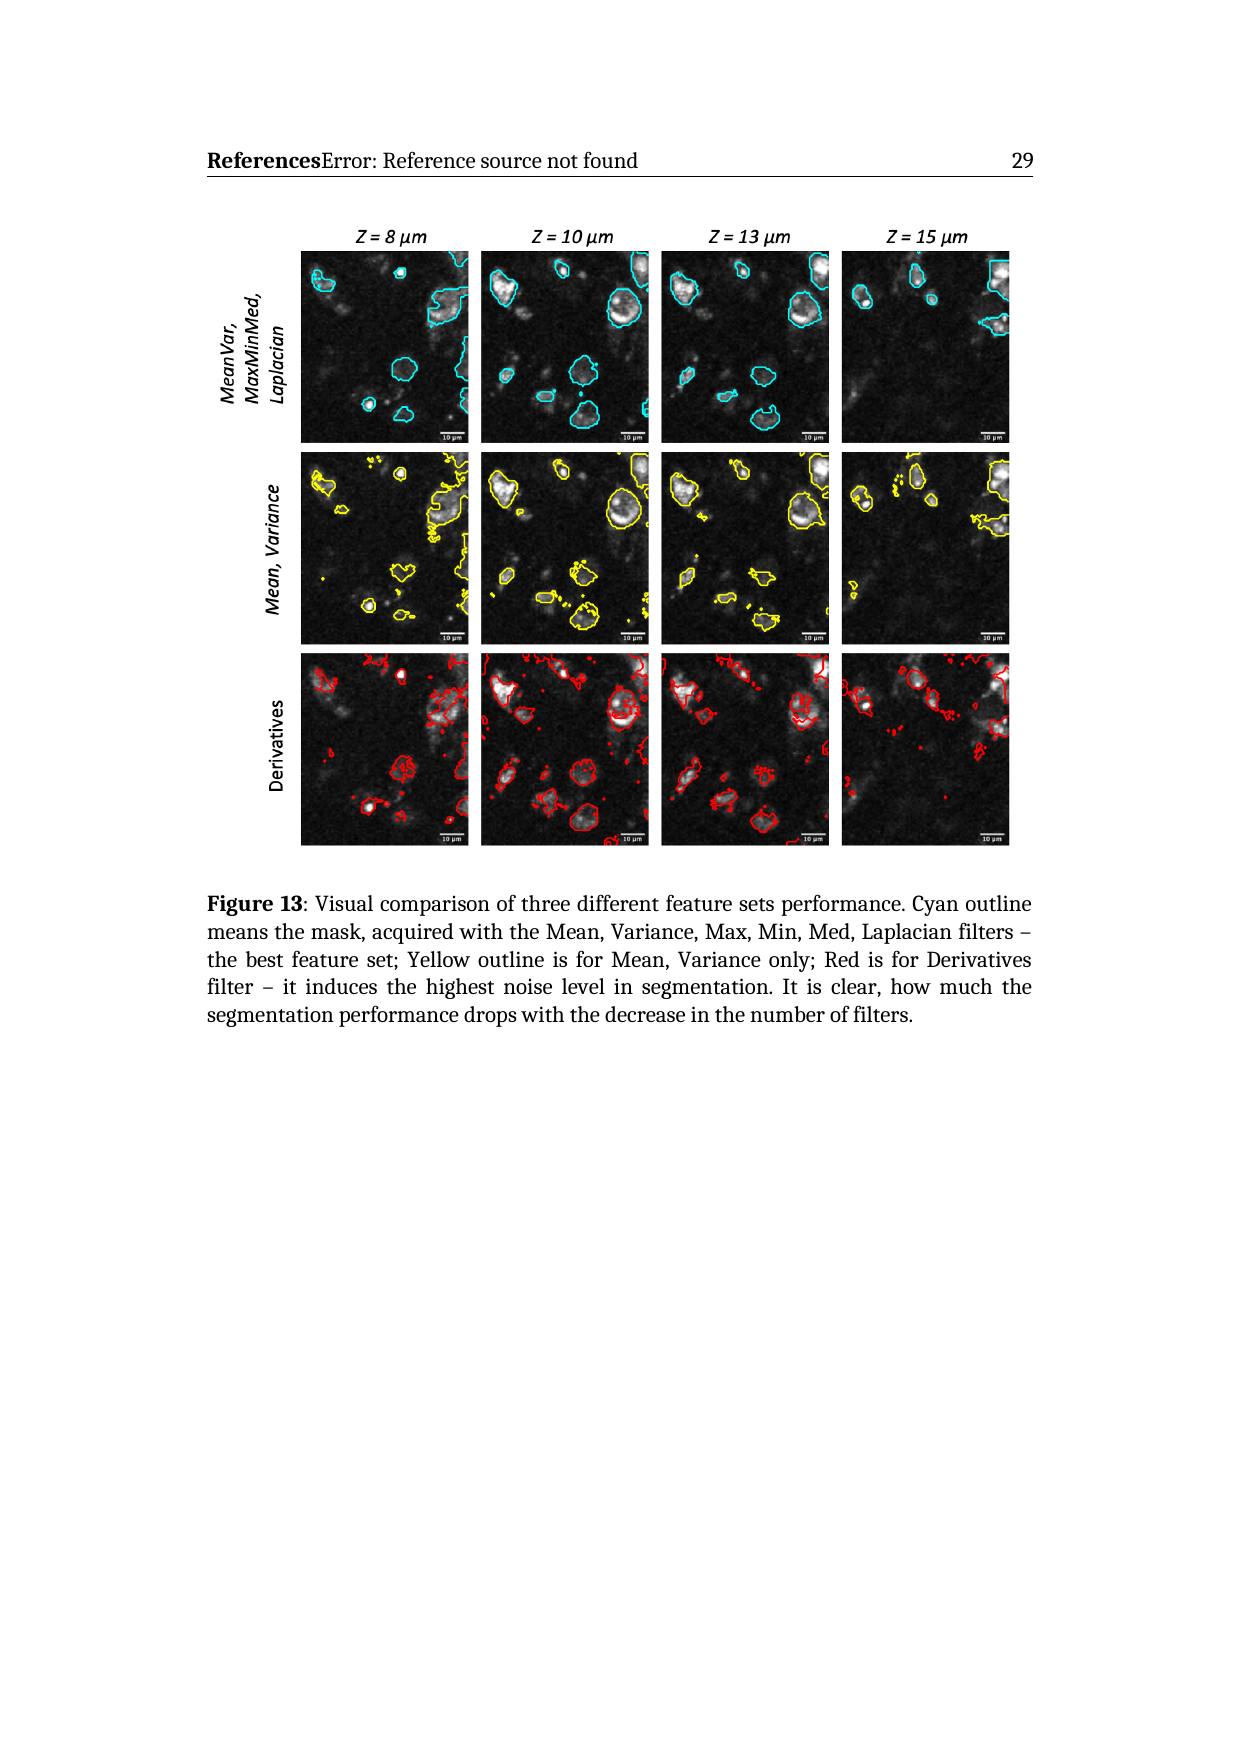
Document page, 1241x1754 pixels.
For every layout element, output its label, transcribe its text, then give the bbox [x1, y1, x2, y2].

picture [206, 218, 1034, 865]
text Figure 13: Visual comparison of three different feature sets performance. Cyan outline means the mask, acquired with the Mean, Variance, Max, Min, Med, Laplacian filters – the best feature set; Yellow outline is for Mean, Variance only; Red is for Derivatives filter – it induces the highest noise level in segmentation. It is clear, how much the segmentation performance drops with the decrease in the number of filters. [207, 891, 1033, 1028]
